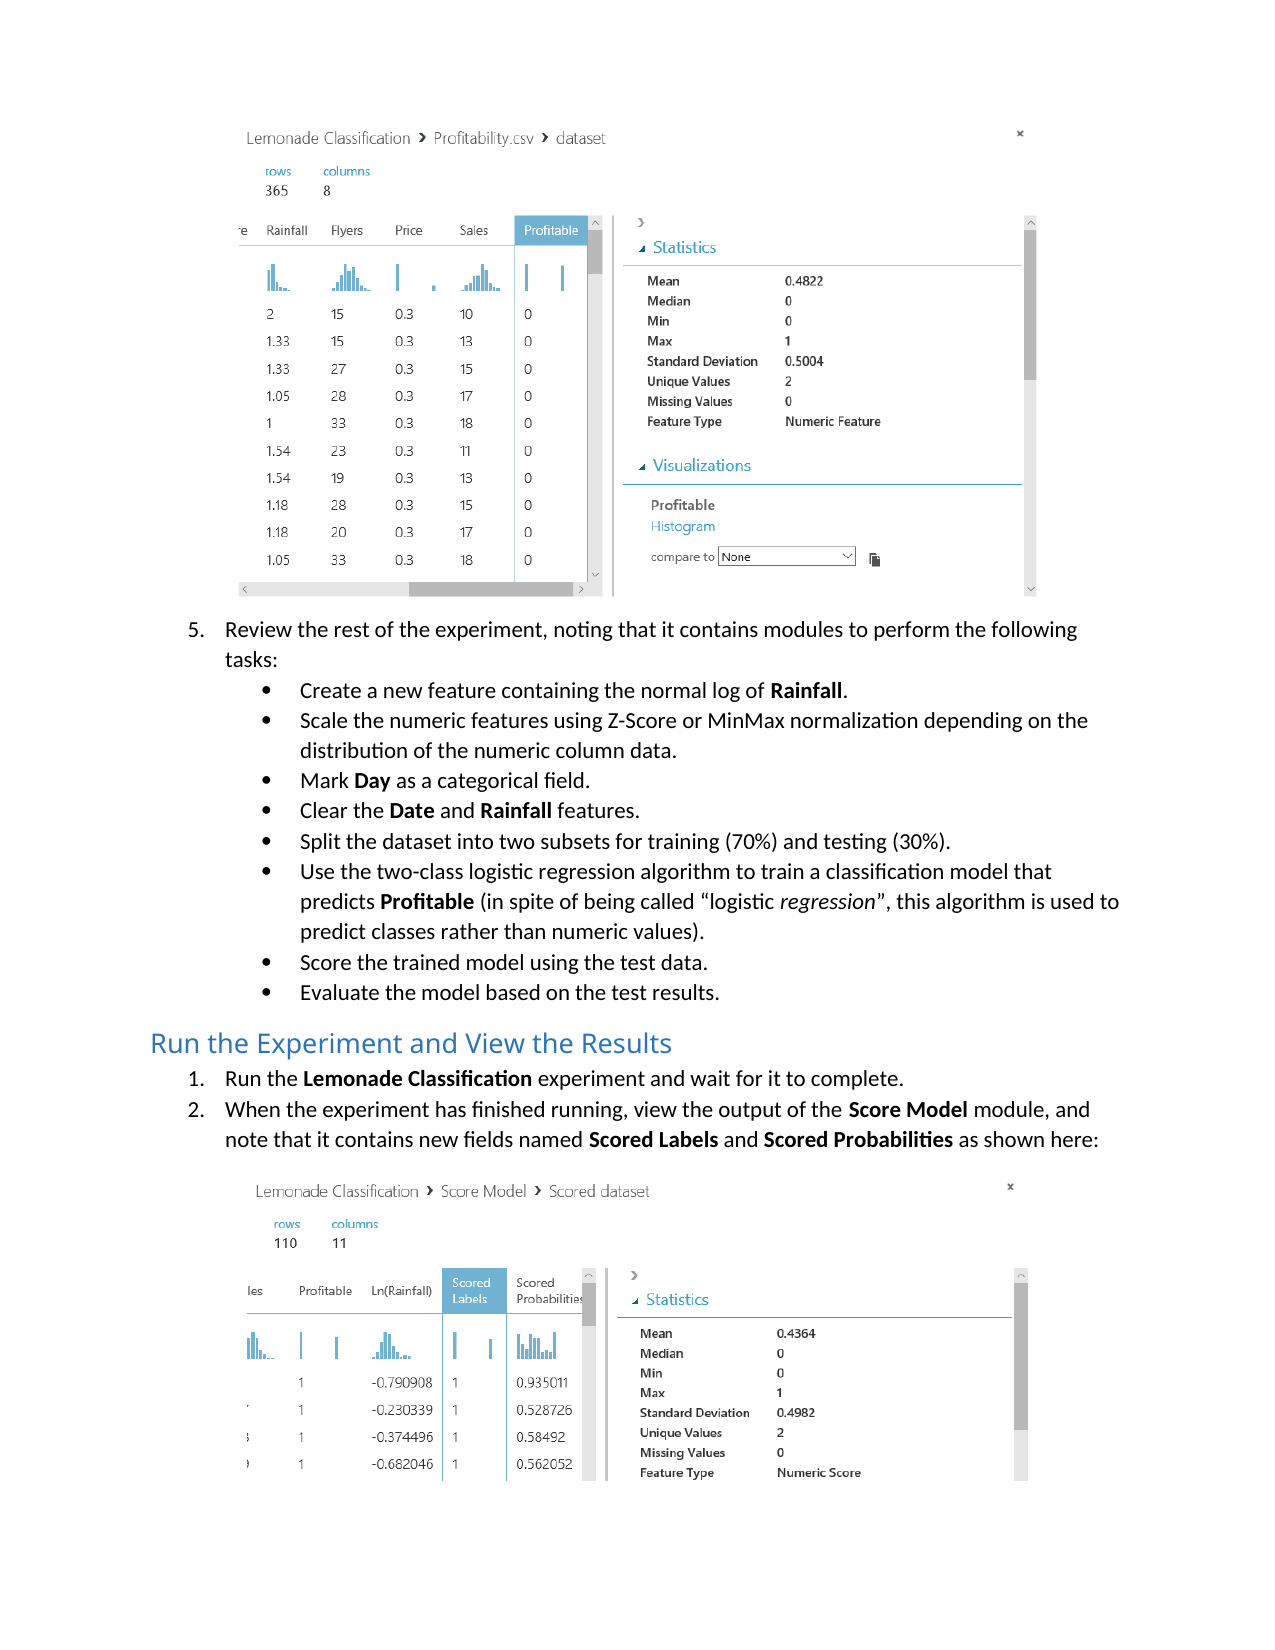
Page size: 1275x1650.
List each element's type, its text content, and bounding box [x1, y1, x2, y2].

list Scale the numeric features using Z-Score or MinMax normalization depending on the distribution of the numeric column data. [262, 706, 1125, 764]
list Run the Lemonade Classification experiment and wait for it to complete. [187, 1064, 1125, 1093]
list Clear the Date and Rainfall features. [262, 797, 1125, 825]
list Split the dataset into two subsets for training (70%) and testing (30%). [262, 827, 1125, 855]
list Evaluate the model based on the test results. [262, 978, 1125, 1006]
list When the experiment has finished running, view the output of the Score Model module, and note that it contains new fields named Scored Labels and Scored Probabilities as shown here: [187, 1095, 1125, 1153]
list Score the trained model using the test data. [262, 948, 1125, 976]
subtitle Run the Experiment and View the Results [150, 1025, 1125, 1062]
list Use the two-class logistic regression algorithm to train a classification model that predicts Profitable (in spite of being called “logistic regression”, this algorithm is used to predict classes rather than numeric values). [262, 857, 1125, 946]
list Review the rest of the experiment, noting that it contains modules to perform the following tasks: [187, 615, 1125, 674]
picture [238, 116, 1037, 597]
list Create a new feature containing the normal log of Rainfall. [262, 676, 1125, 704]
picture [247, 1171, 1028, 1481]
list Mark Day as a categorical field. [262, 766, 1125, 794]
